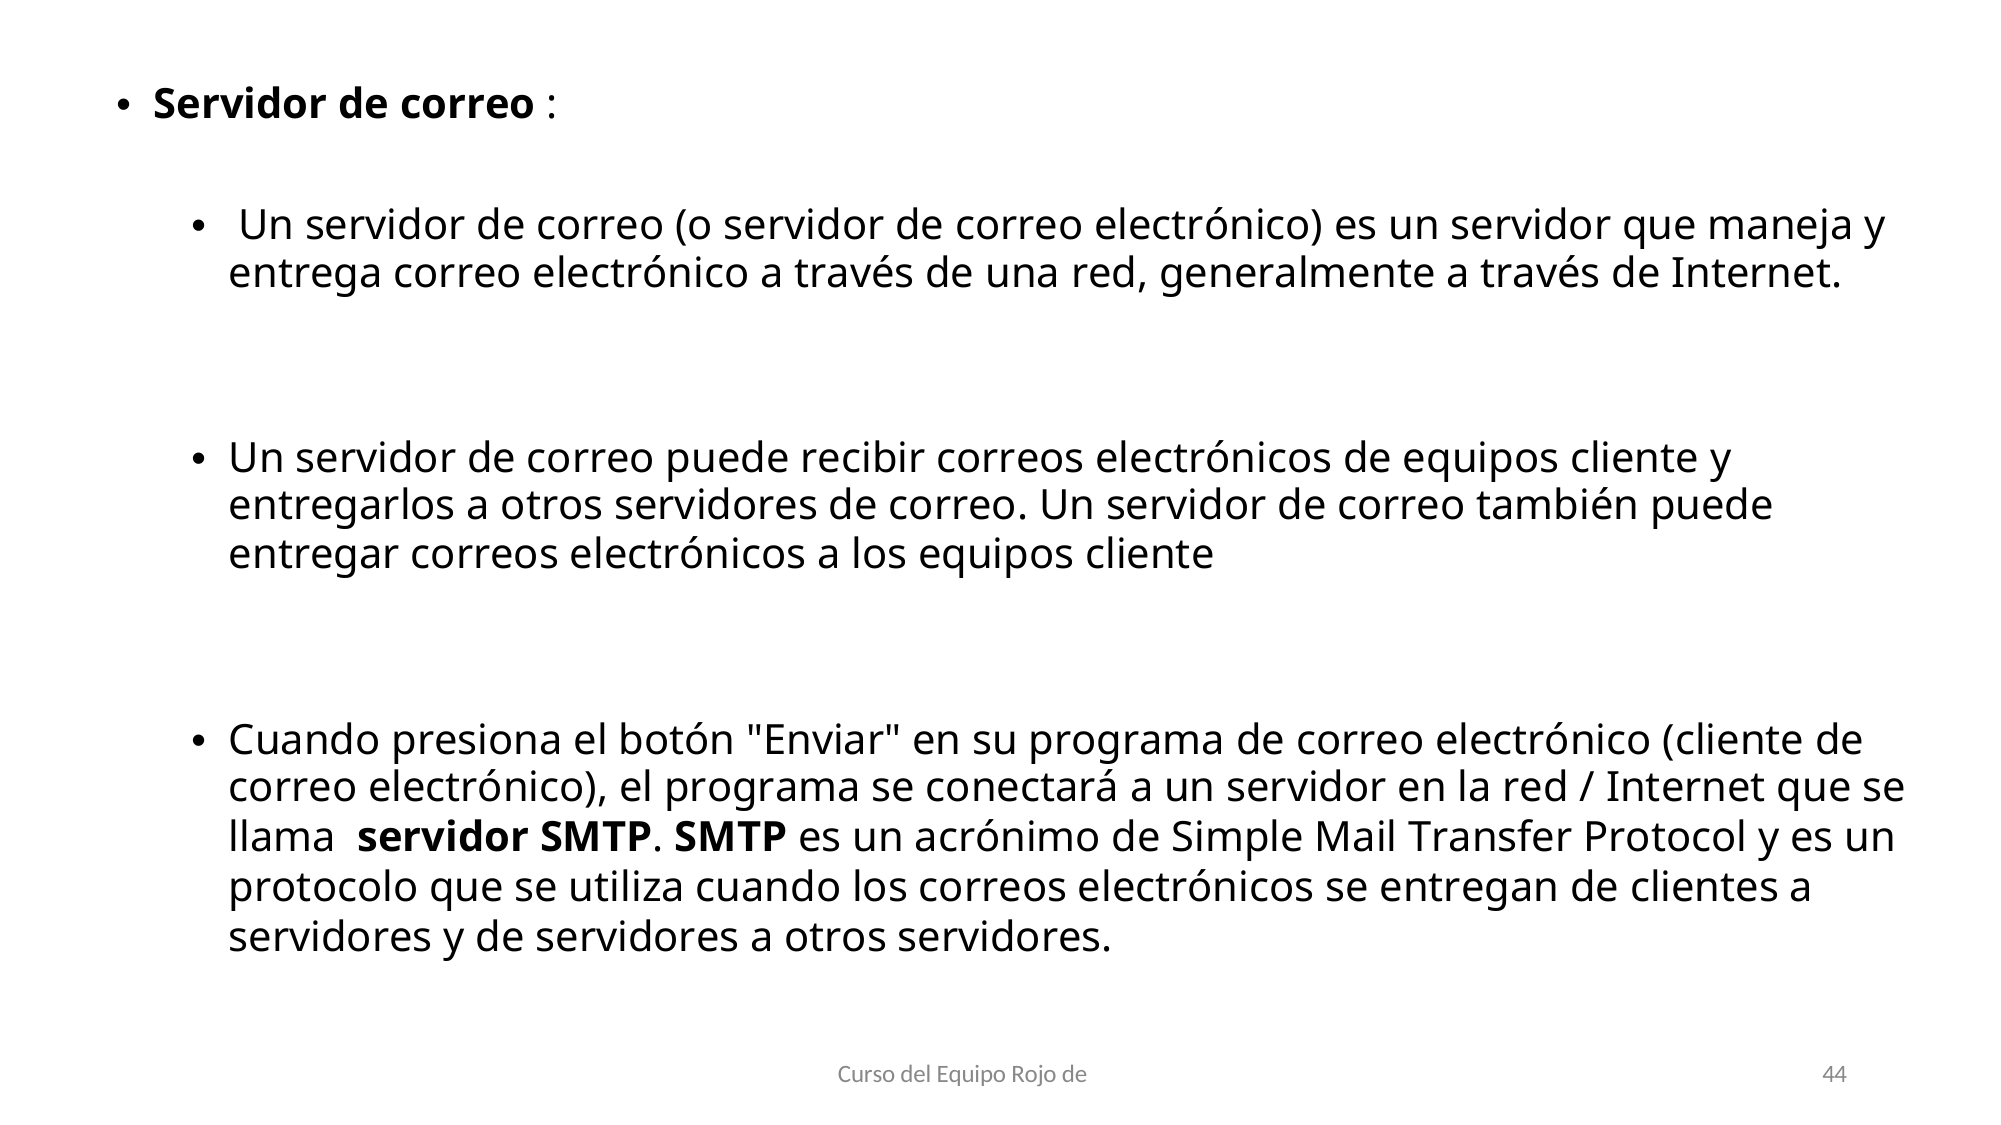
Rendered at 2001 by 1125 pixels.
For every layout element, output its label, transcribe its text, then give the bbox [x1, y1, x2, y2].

list Un servidor de correo (o servidor de correo electrónico) es un servidor que maneja y entrega correo electrónico a través de una red, generalmente a través de Internet. [191, 200, 1896, 299]
subtitle Servidor de correo : [116, 74, 2000, 131]
list Un servidor de correo puede recibir correos electrónicos de equipos cliente y entregarlos a otros servidores de correo. Un servidor de correo también puede entregar correos electrónicos a los equipos cliente [191, 433, 1952, 581]
list Cuando presiona el botón "Enviar" en su programa de correo electrónico (cliente de correo electrónico), el programa se conectará a un servidor en la red / Internet que se llama servidor SMTP. SMTP es un acrónimo de Simple Mail Transfer Protocol y es un protocolo que se utiliza cuando los correos electrónicos se entregan de clientes a servidores y de servidores a otros servidores. [191, 714, 1936, 964]
